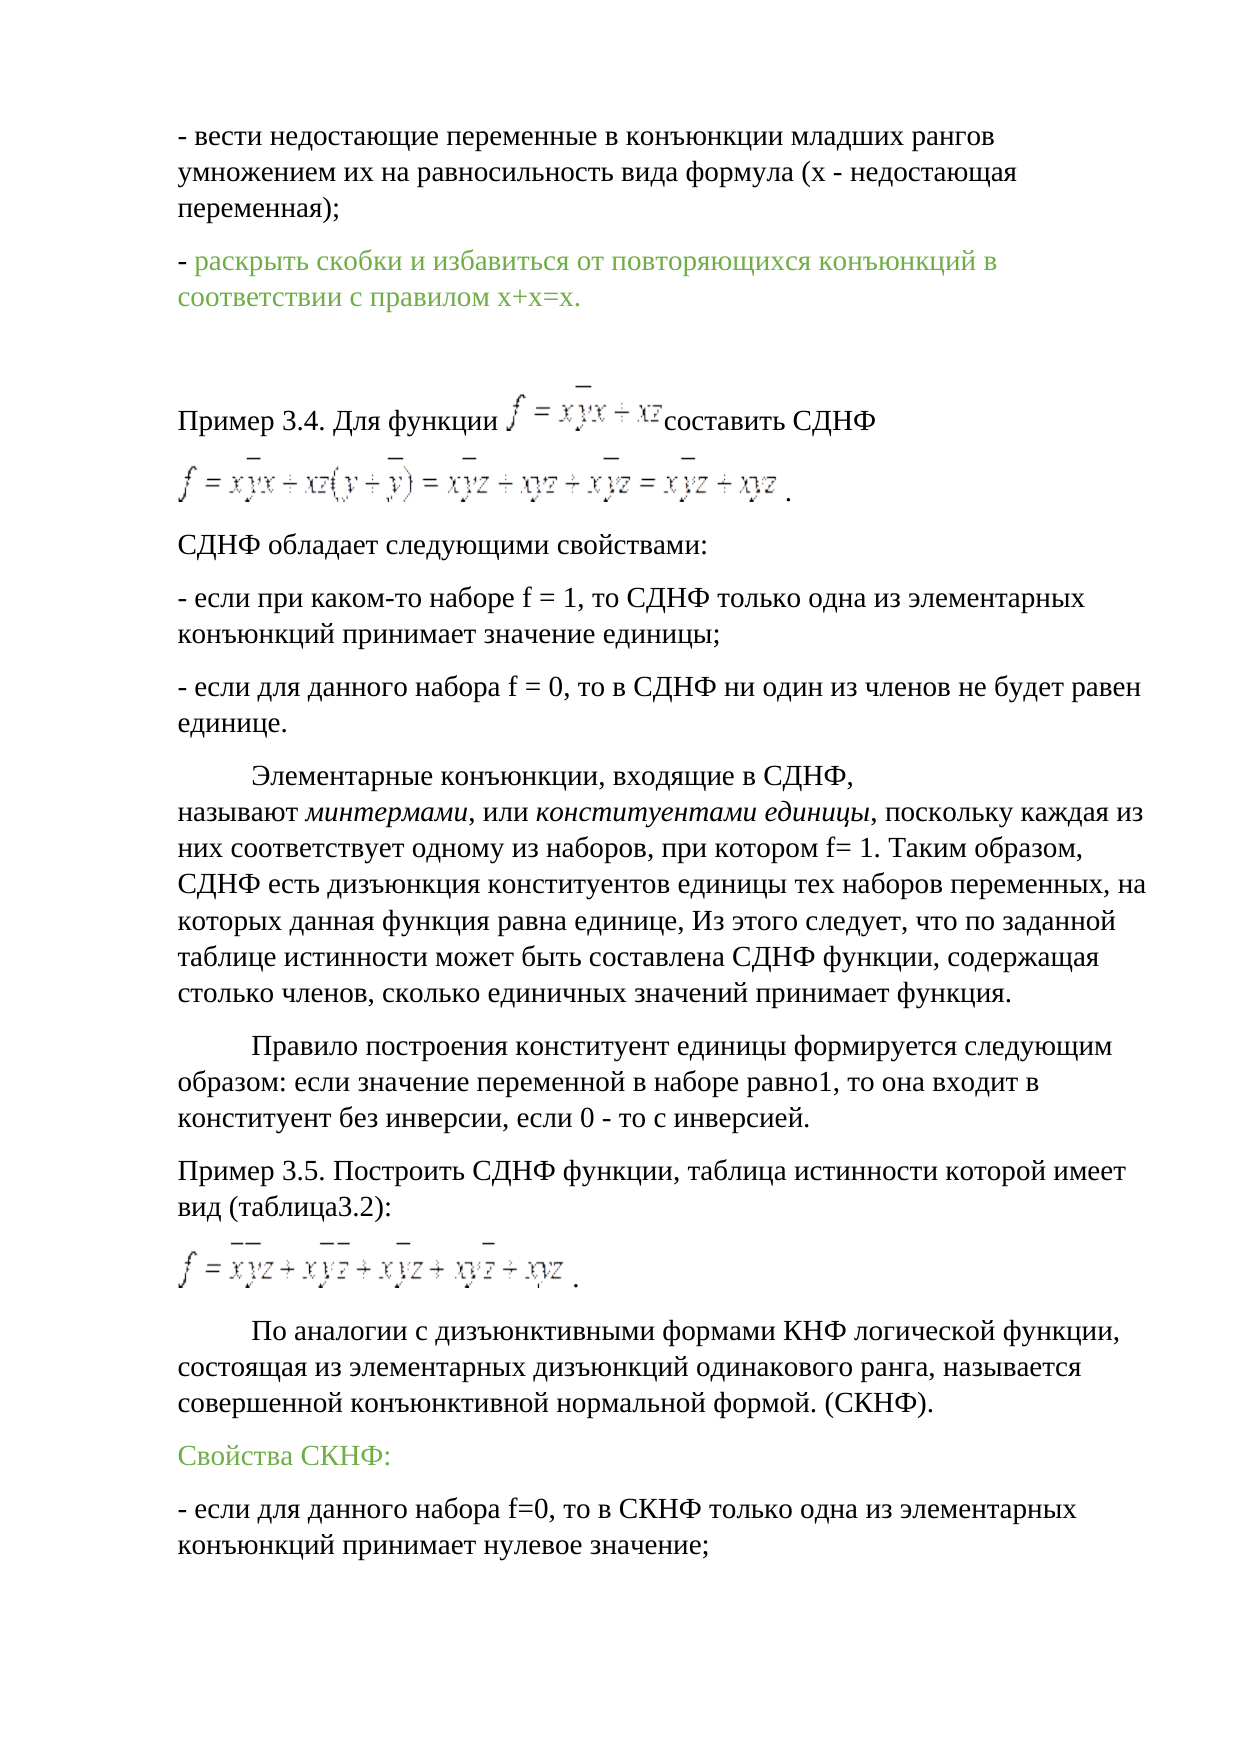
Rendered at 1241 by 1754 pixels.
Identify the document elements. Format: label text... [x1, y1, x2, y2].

text - если при каком-то наборе f = 1, то СДНФ только одна из элементарных конъюнкций принимает значение единицы; [177, 580, 1152, 650]
text Свойства СКНФ: [177, 1438, 1152, 1472]
text Пример 3.5. Построить СДНФ функции, таблица истинности которой имеет вид (таблица3.2): [177, 1153, 1152, 1222]
text СДНФ обладает следующими свойствами: [177, 527, 1152, 561]
text - раскрыть скобки и избавиться от повторяющихся конъюнкций в соответствии с правилом х+х=х. [177, 243, 1152, 313]
text - если для данного набора f=0, то в СКНФ только одна из элементарных конъюнкций принимает нулевое значение; [177, 1491, 1152, 1561]
text Правило построения конституент единицы формируется следующим образом: если значение переменной в наборе равно1, то она входит в конституент без инверсии, если 0 - то с инверсией. [177, 1028, 1152, 1133]
picture [177, 1241, 565, 1288]
picture [505, 385, 664, 431]
text По аналогии с дизъюнктивными формами КНФ логической функции, состоящая из элементарных дизъюнкций одинакового ранга, называется совершенной конъюнктивной нормальной формой. (СКНФ). [177, 1313, 1152, 1419]
text Пример 3.4. Для функции составить СДНФ [177, 385, 1152, 437]
text - вести недостающие переменные в конъюнкции младших рангов умножением их на равносильность вида формула (х - недостающая переменная); [177, 118, 1152, 224]
text - если для данного набора f = 0, то в СДНФ ни один из членов не будет равен единице. [177, 669, 1152, 739]
picture [177, 456, 778, 502]
text Элементарные конъюнкции, входящие в СДНФ, называют минтермами, или конституентами единицы, поскольку каждая из них соответствует одному из наборов, при котором f= 1. Таким образом, СДНФ есть дизъюнкция конституентов единицы тех наборов переменных, на которых данная функция равна единице, Из этого следует, что по заданной таблице истинности может быть составлена СДНФ функции, содержащая столько членов, сколько единичных значений принимает функция. [177, 758, 1152, 1008]
